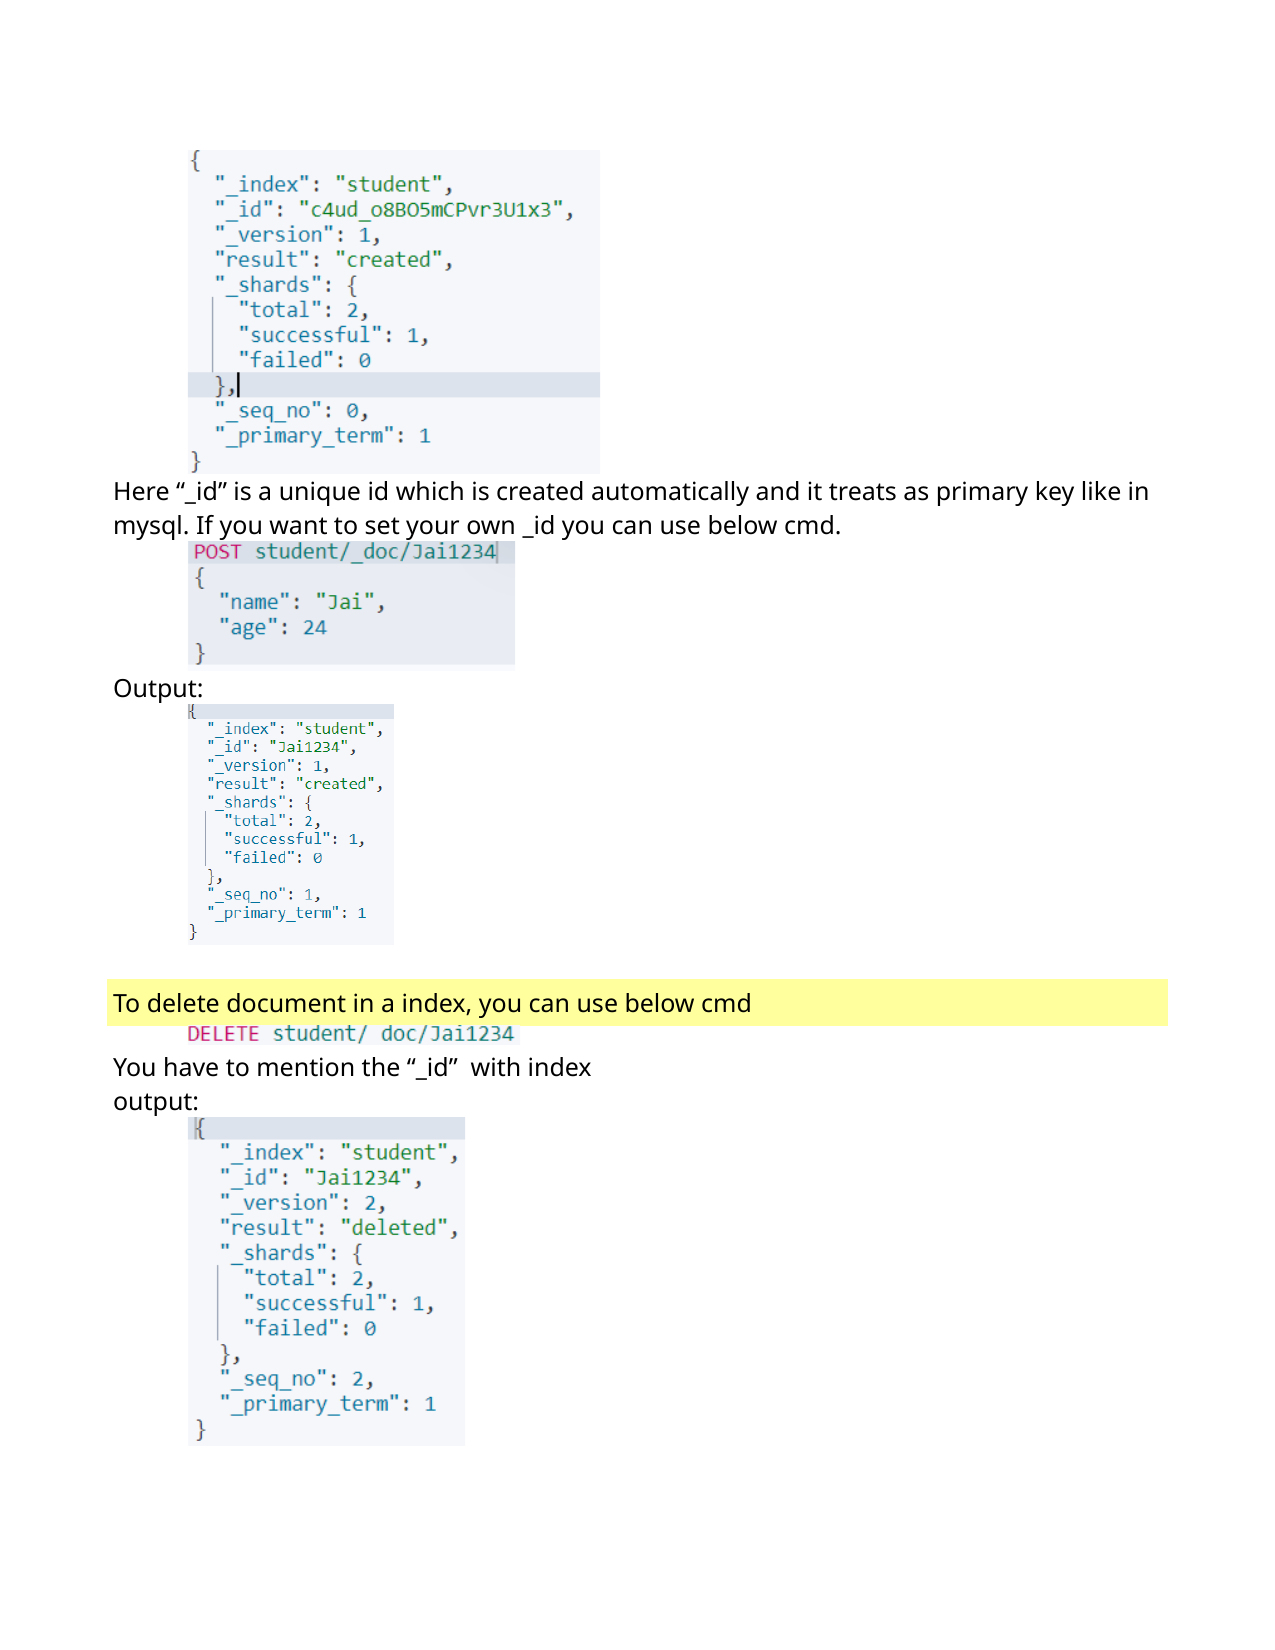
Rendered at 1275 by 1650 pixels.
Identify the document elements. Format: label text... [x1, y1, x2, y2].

picture [187, 150, 601, 474]
text To delete document in a index, you can use below cmd [107, 979, 1168, 1026]
picture [187, 1117, 466, 1446]
text You have to mention the “_id” with index [113, 1049, 1162, 1084]
picture [187, 541, 516, 671]
text Output: [113, 671, 1162, 705]
picture [187, 704, 394, 945]
text output: [113, 1084, 1162, 1118]
picture [187, 1025, 521, 1045]
text Here “_id” is a unique id which is created automatically and it treats as primary key like in mysql. If you want to set your own _id you can use below cmd. [113, 474, 1162, 542]
